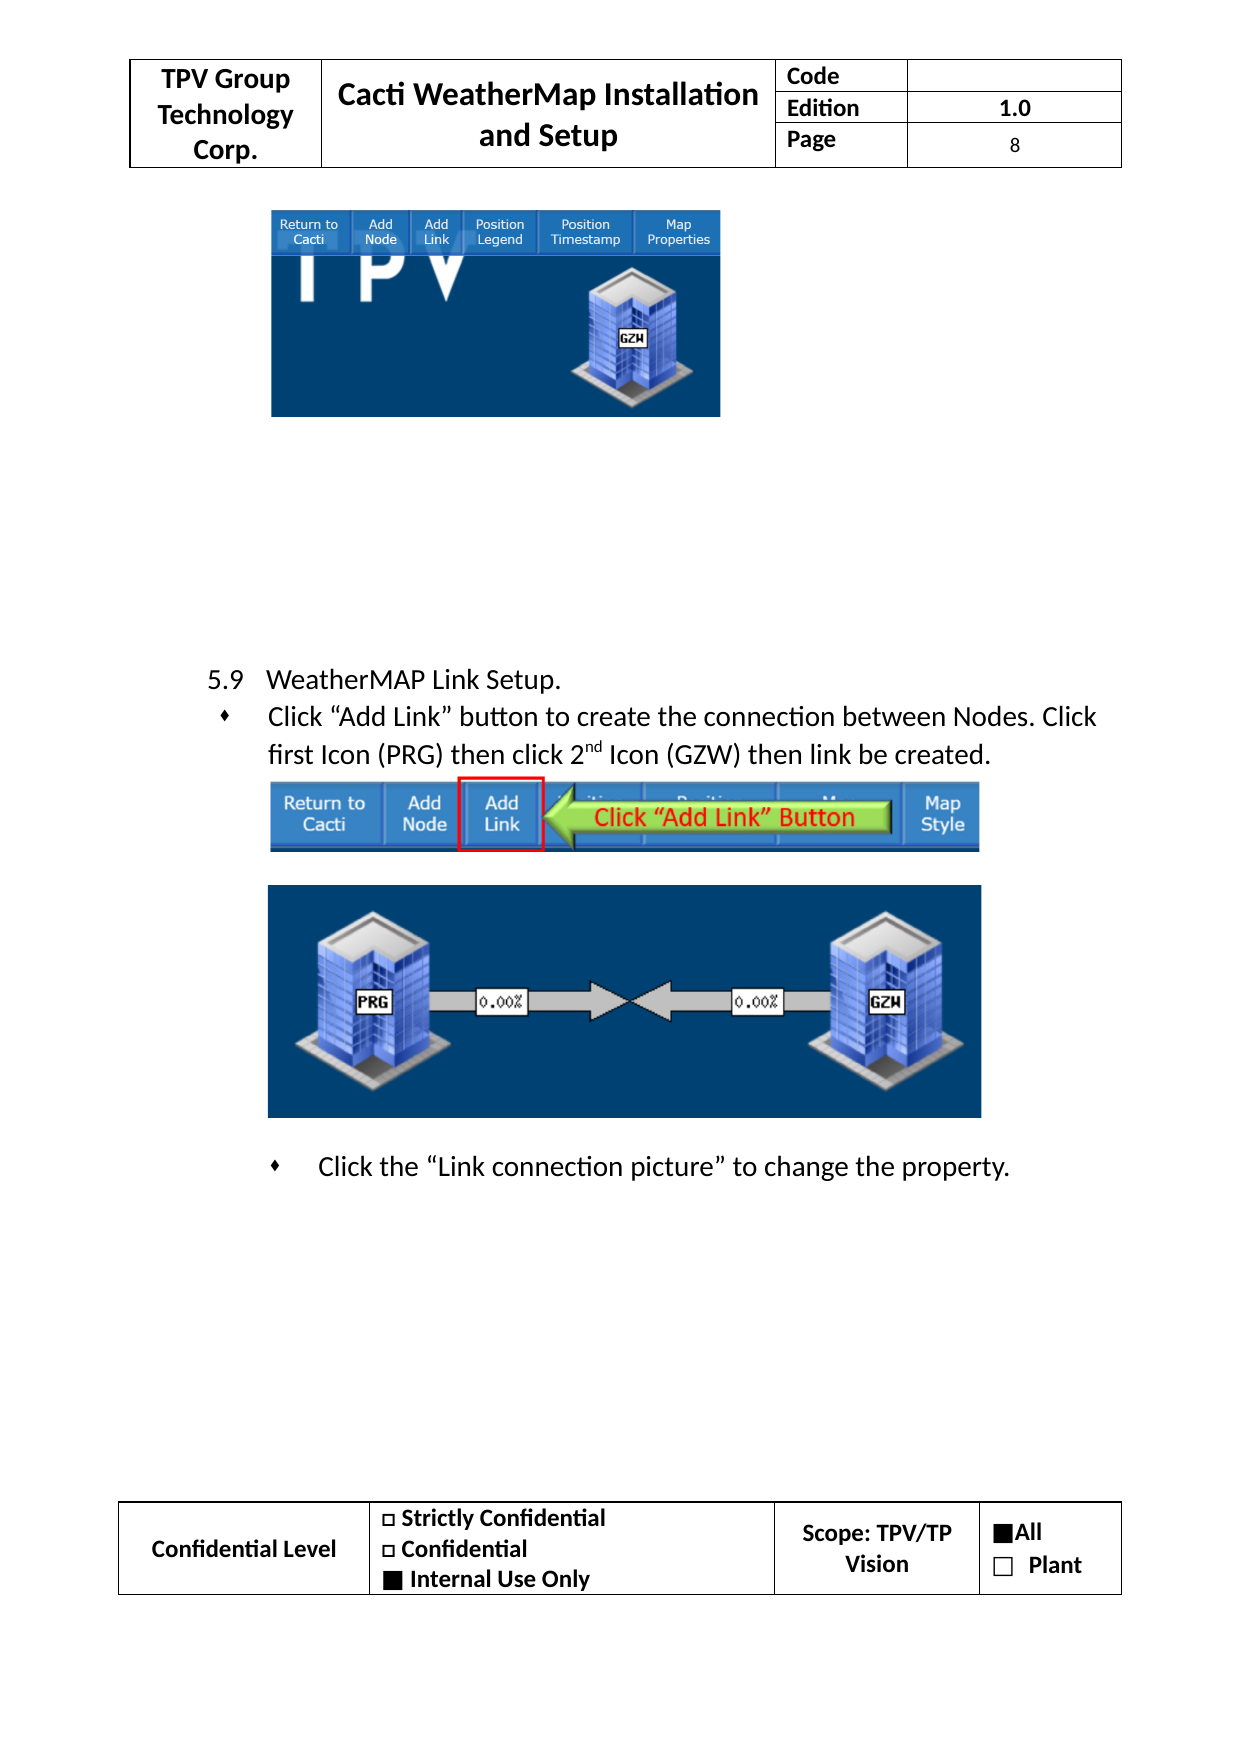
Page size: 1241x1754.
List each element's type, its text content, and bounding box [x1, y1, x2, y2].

picture [271, 210, 721, 417]
list Click “Add Link” button to create the connection between Nodes. Click first Icon (PRG) then click 2nd Icon (GZW) then link be created. [218, 697, 1122, 772]
list Click the “Link connection picture” to change the property. [218, 1147, 1122, 1185]
picture [267, 885, 982, 1118]
picture [267, 772, 980, 852]
list WeatherMAP Link Setup. [207, 660, 1122, 697]
